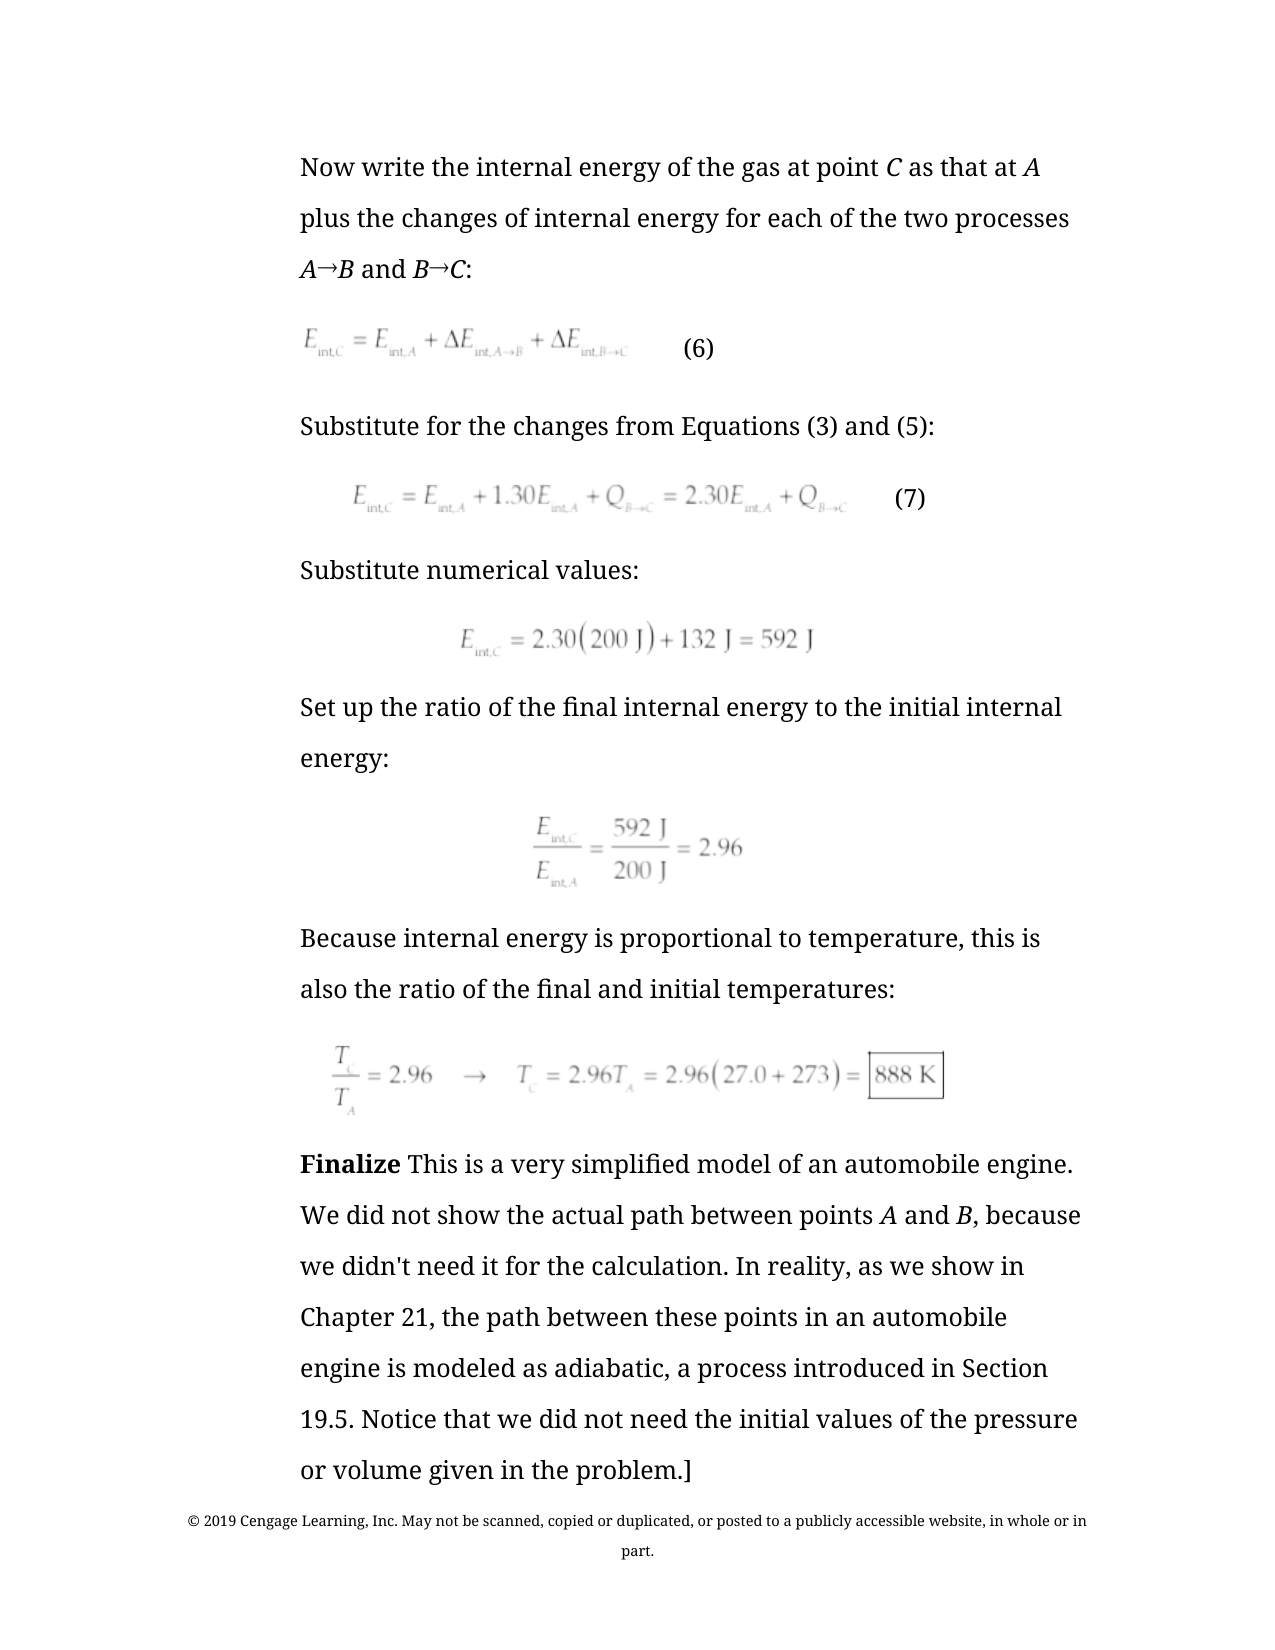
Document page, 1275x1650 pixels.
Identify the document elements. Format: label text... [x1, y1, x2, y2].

text Now write the internal energy of the gas at point C as that at A plus the changes of internal energy for each of the two processes AB and BC: [300, 150, 1087, 286]
text Substitute for the changes from Equations (3) and (5): [300, 409, 1087, 443]
text (7) [187, 472, 1087, 523]
text Set up the ratio of the final internal energy to the initial internal energy: [300, 689, 1087, 774]
text (6) [300, 316, 1087, 379]
text Substitute numerical values: [300, 553, 1087, 587]
text Because internal energy is proportional to temperature, this is also the ratio of the final and initial temperatures: [300, 921, 1087, 1006]
text Finalize This is a very simplified model of an automobile engine. We did not show the actual path between points A and B, because we didn't need it for the calculation. In reality, as we show in Chapter 21, the path between these points in an automobile engine is modeled as adiabatic, a process introduced in Section 19.5. Notice that we did not need the initial values of the pressure or volume given in the problem.] [300, 1146, 1087, 1487]
